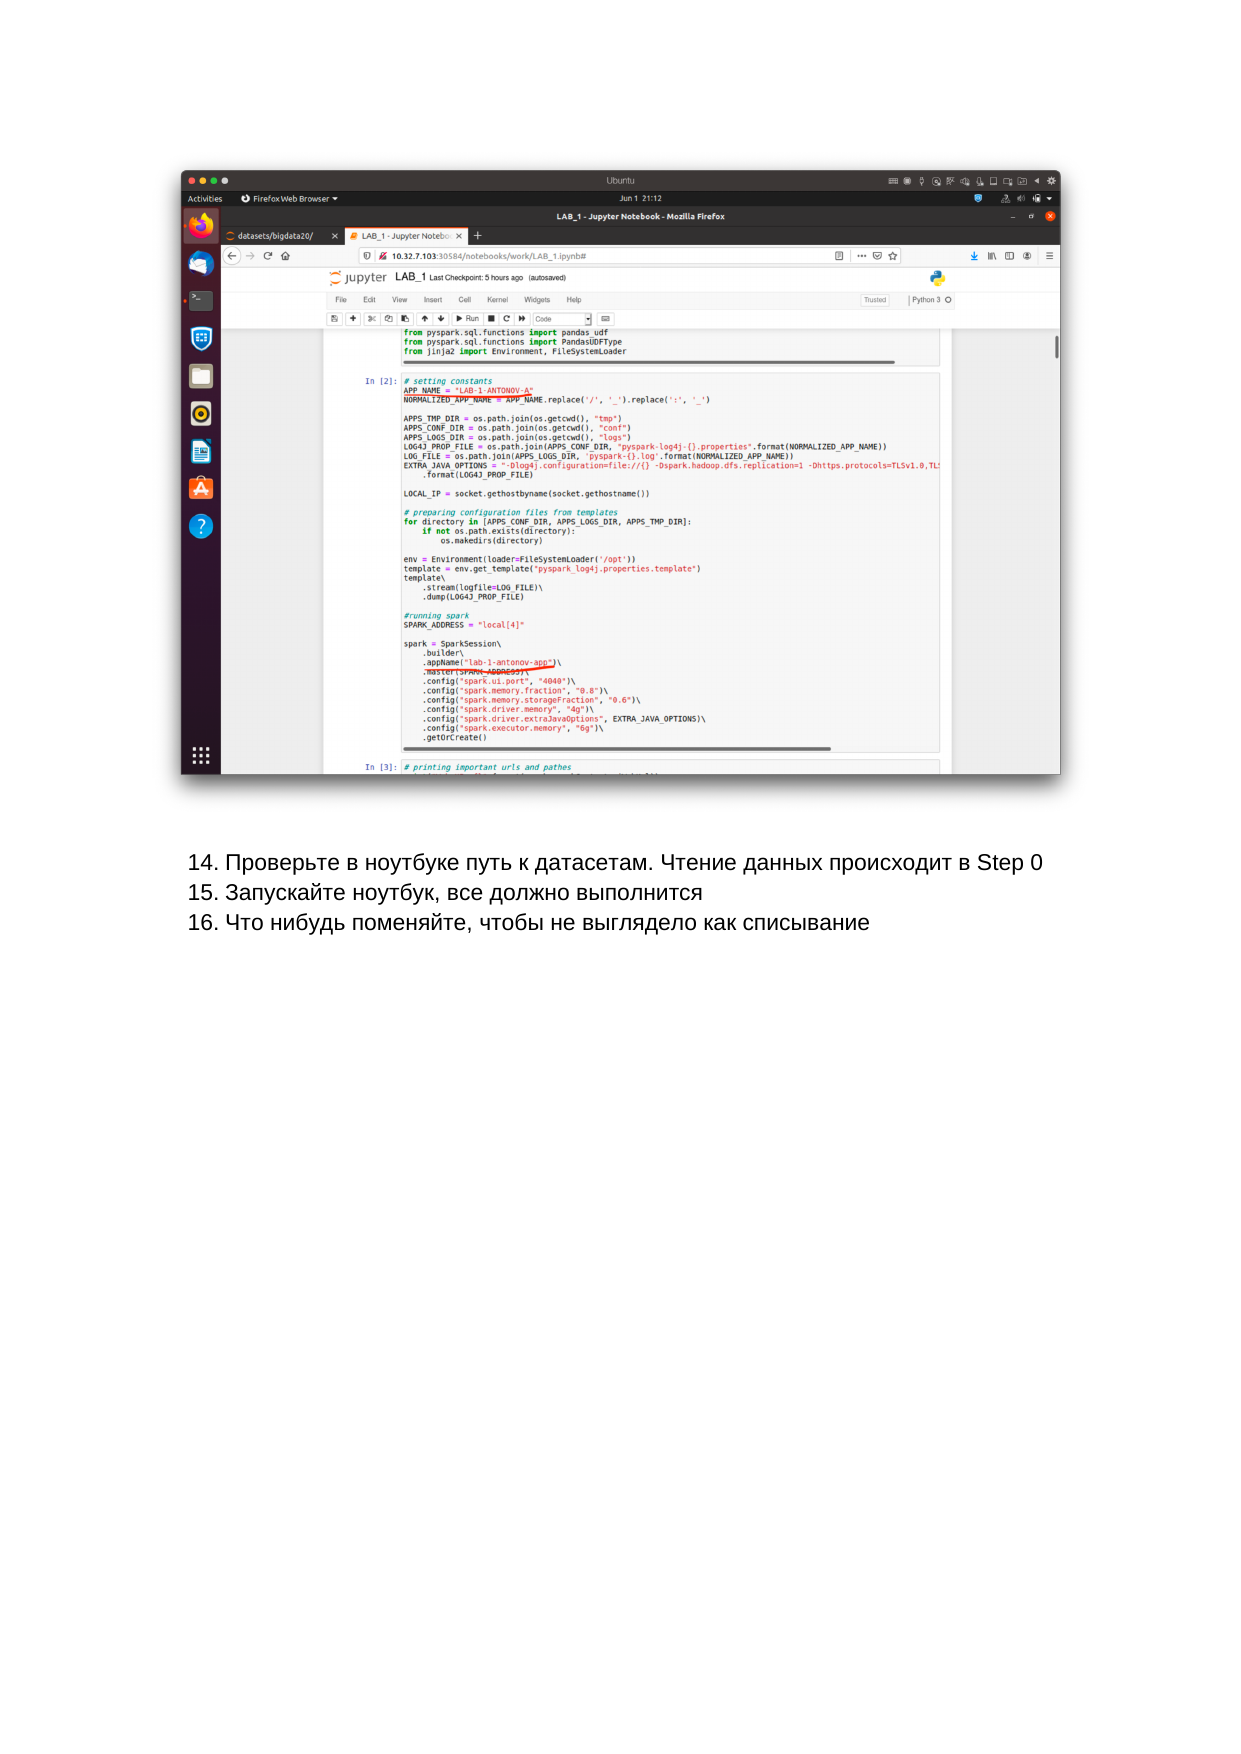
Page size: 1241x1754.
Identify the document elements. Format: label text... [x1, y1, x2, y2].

list Проверьте в ноутбуке путь к датасетам. Чтение данных происходит в Step 0 [187, 849, 1090, 875]
list Запускайте ноутбук, все должно выполнится [187, 879, 1090, 905]
list Что нибудь поменяйте, чтобы не выглядело как списывание [187, 909, 1090, 935]
picture [150, 150, 1091, 815]
